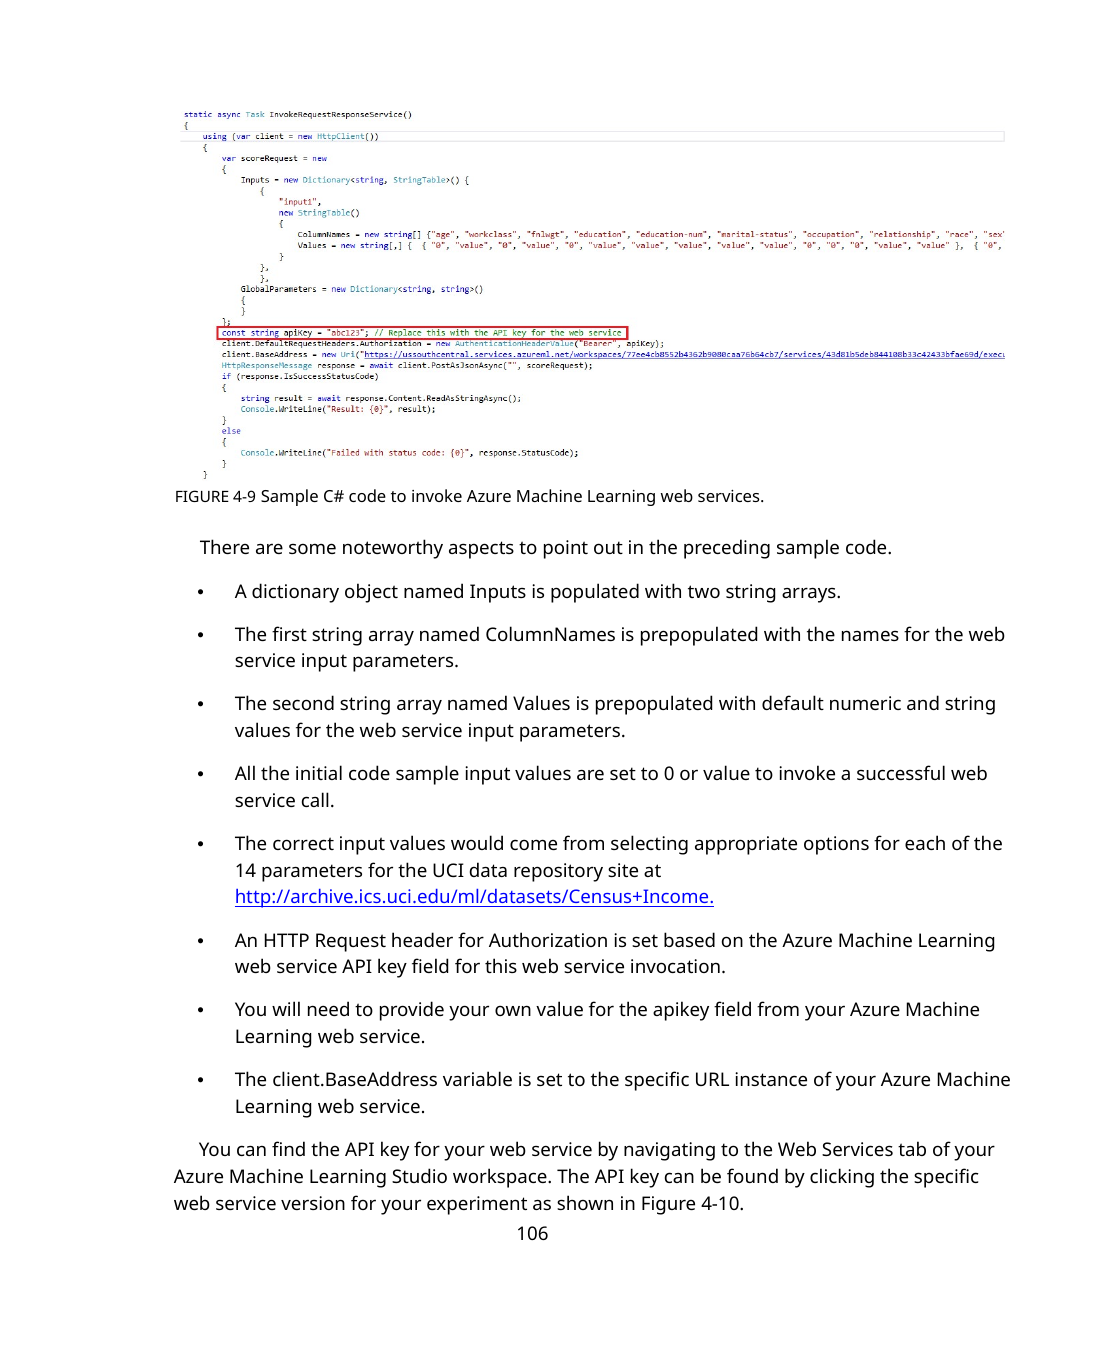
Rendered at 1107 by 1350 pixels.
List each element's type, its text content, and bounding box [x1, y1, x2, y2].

list You will need to provide your own value for the apikey field from your Azure Machine Learning web service. [197, 997, 1019, 1049]
text You can find the API key for your web service by navigating to the Web Services tab of your Azure Machine Learning Studio workspace. The API key can be found by clicking the specific web service version for your experiment as shown in Figure 4-10. [173, 1136, 1019, 1215]
list An HTTP Request header for Authorization is set based on the Azure Machine Learning web service API key field for this web service invocation. [197, 927, 1019, 979]
list The second string array named Values is prepopulated with default numeric and string values for the web service input parameters. [197, 691, 1019, 743]
text FIGURE 4-9 Sample C# code to invoke Azure Machine Learning web services. [174, 485, 994, 508]
list All the initial code sample input values are set to 0 or value to invoke a successful web service call. [197, 761, 1019, 813]
picture [180, 111, 1006, 483]
list The correct input values would come from selecting appropriate options for each of the 14 parameters for the UCI data repository site at http://archive.ics.uci.edu/ml/datasets/Census+Income. [197, 830, 1019, 909]
text There are some noteworthy aspects to point out in the preceding sample code. [199, 535, 1019, 560]
list A dictionary object named Inputs is populated with two string arrays. [197, 578, 1019, 603]
list The first string array named ColumnNames is prepopulated with the names for the web service input parameters. [197, 621, 1019, 673]
list The client.BaseAddress variable is set to the specific URL instance of your Azure Machine Learning web service. [197, 1066, 1019, 1119]
